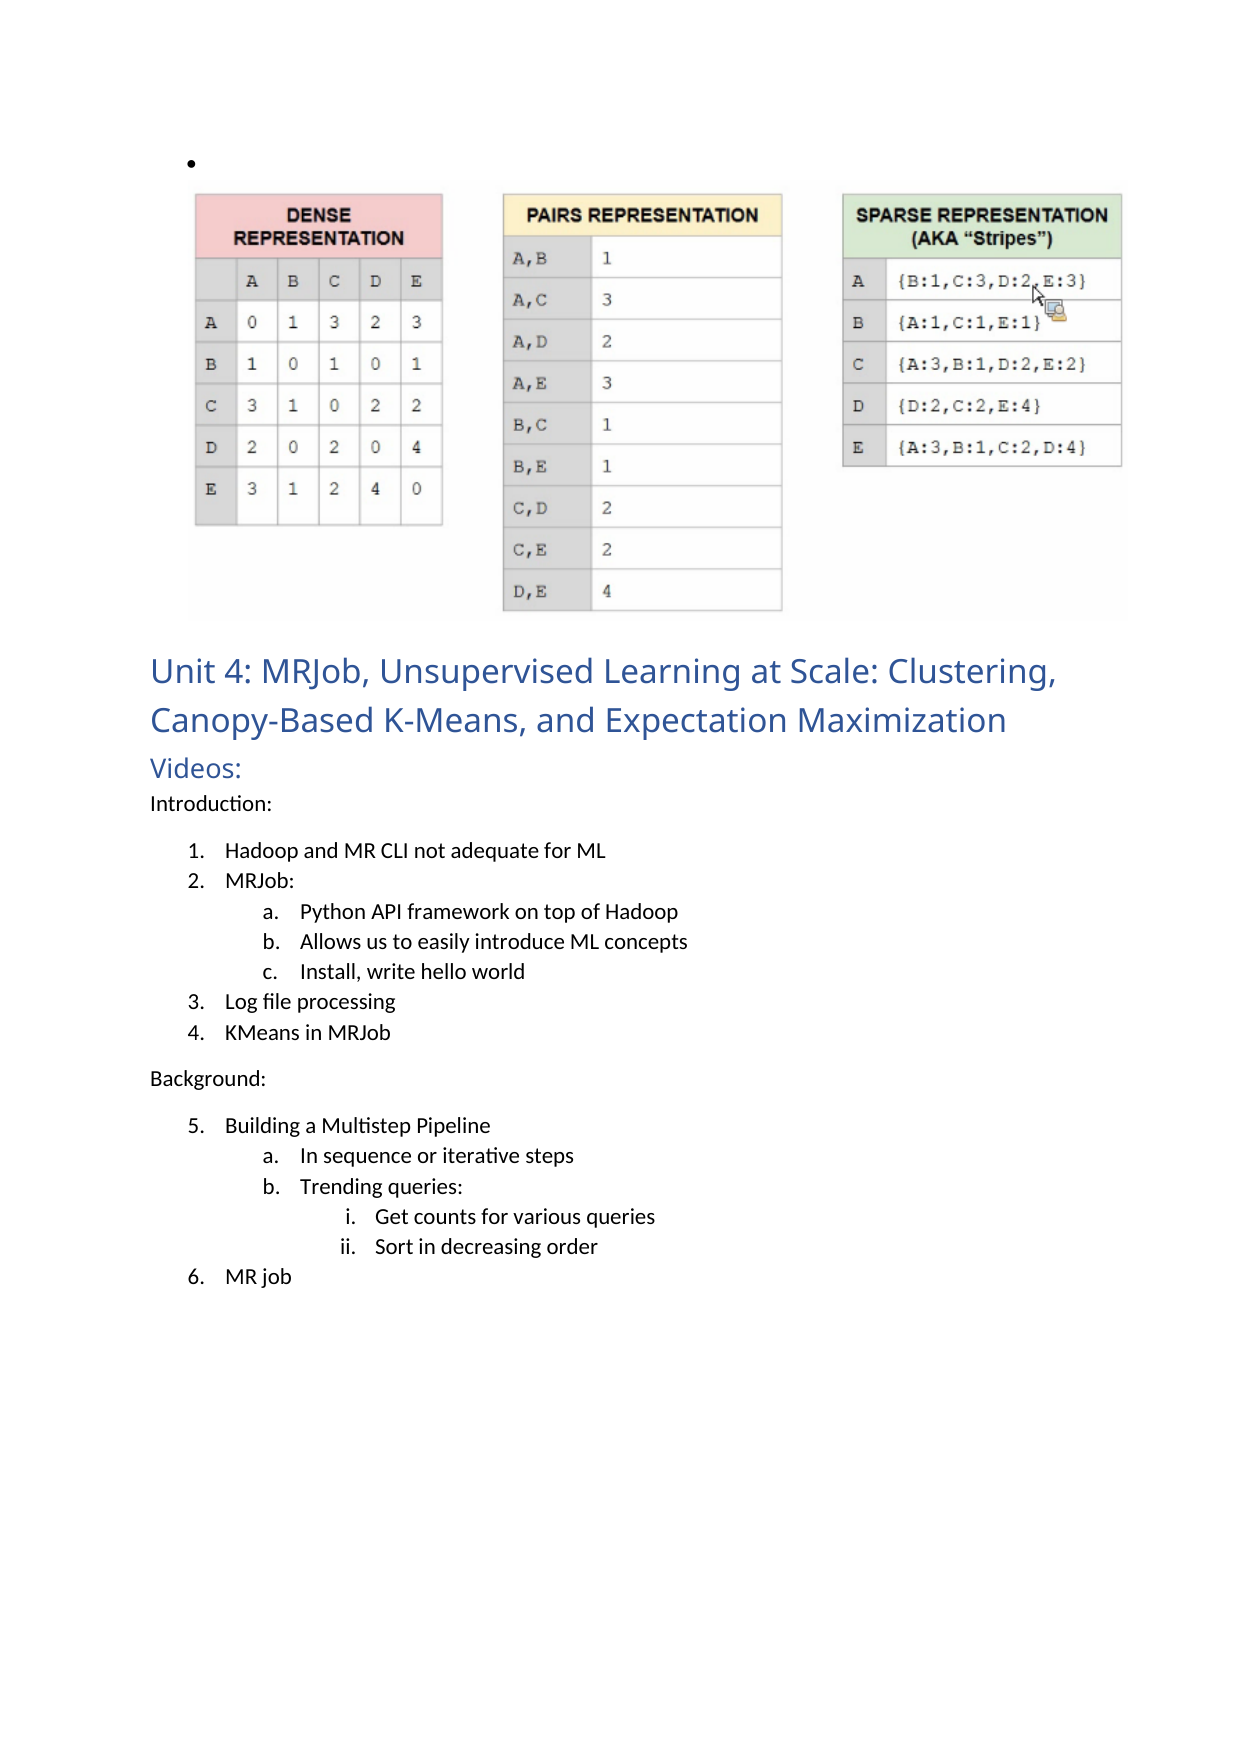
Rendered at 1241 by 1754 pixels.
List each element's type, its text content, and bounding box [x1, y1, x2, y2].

list Sort in decreasing order [356, 1232, 1090, 1260]
subtitle Videos: [150, 750, 1090, 787]
list Allows us to easily introduce ML concepts [262, 927, 1090, 955]
list Get counts for various queries [356, 1202, 1090, 1230]
text Background: [150, 1064, 1090, 1093]
list KMeans in MRJob [187, 1018, 1090, 1046]
list Trending queries: [262, 1172, 1090, 1200]
text Introduction: [150, 789, 1090, 818]
list Python API framework on top of Hadoop [262, 897, 1090, 925]
list Log file processing [187, 987, 1090, 1016]
subtitle Unit 4: MRJob, Unsupervised Learning at Scale: Clustering, Canopy-Based K-Means, and Expectation Maximization [150, 648, 1090, 742]
list Hadoop and MR CLI not adequate for ML [187, 836, 1090, 864]
list Building a Multistep Pipeline [187, 1111, 1090, 1139]
list MR job [187, 1262, 1090, 1291]
picture [187, 180, 1128, 621]
list In sequence or iterative steps [262, 1142, 1090, 1170]
list Install, write hello world [262, 957, 1090, 985]
list MRJob: [187, 867, 1090, 895]
